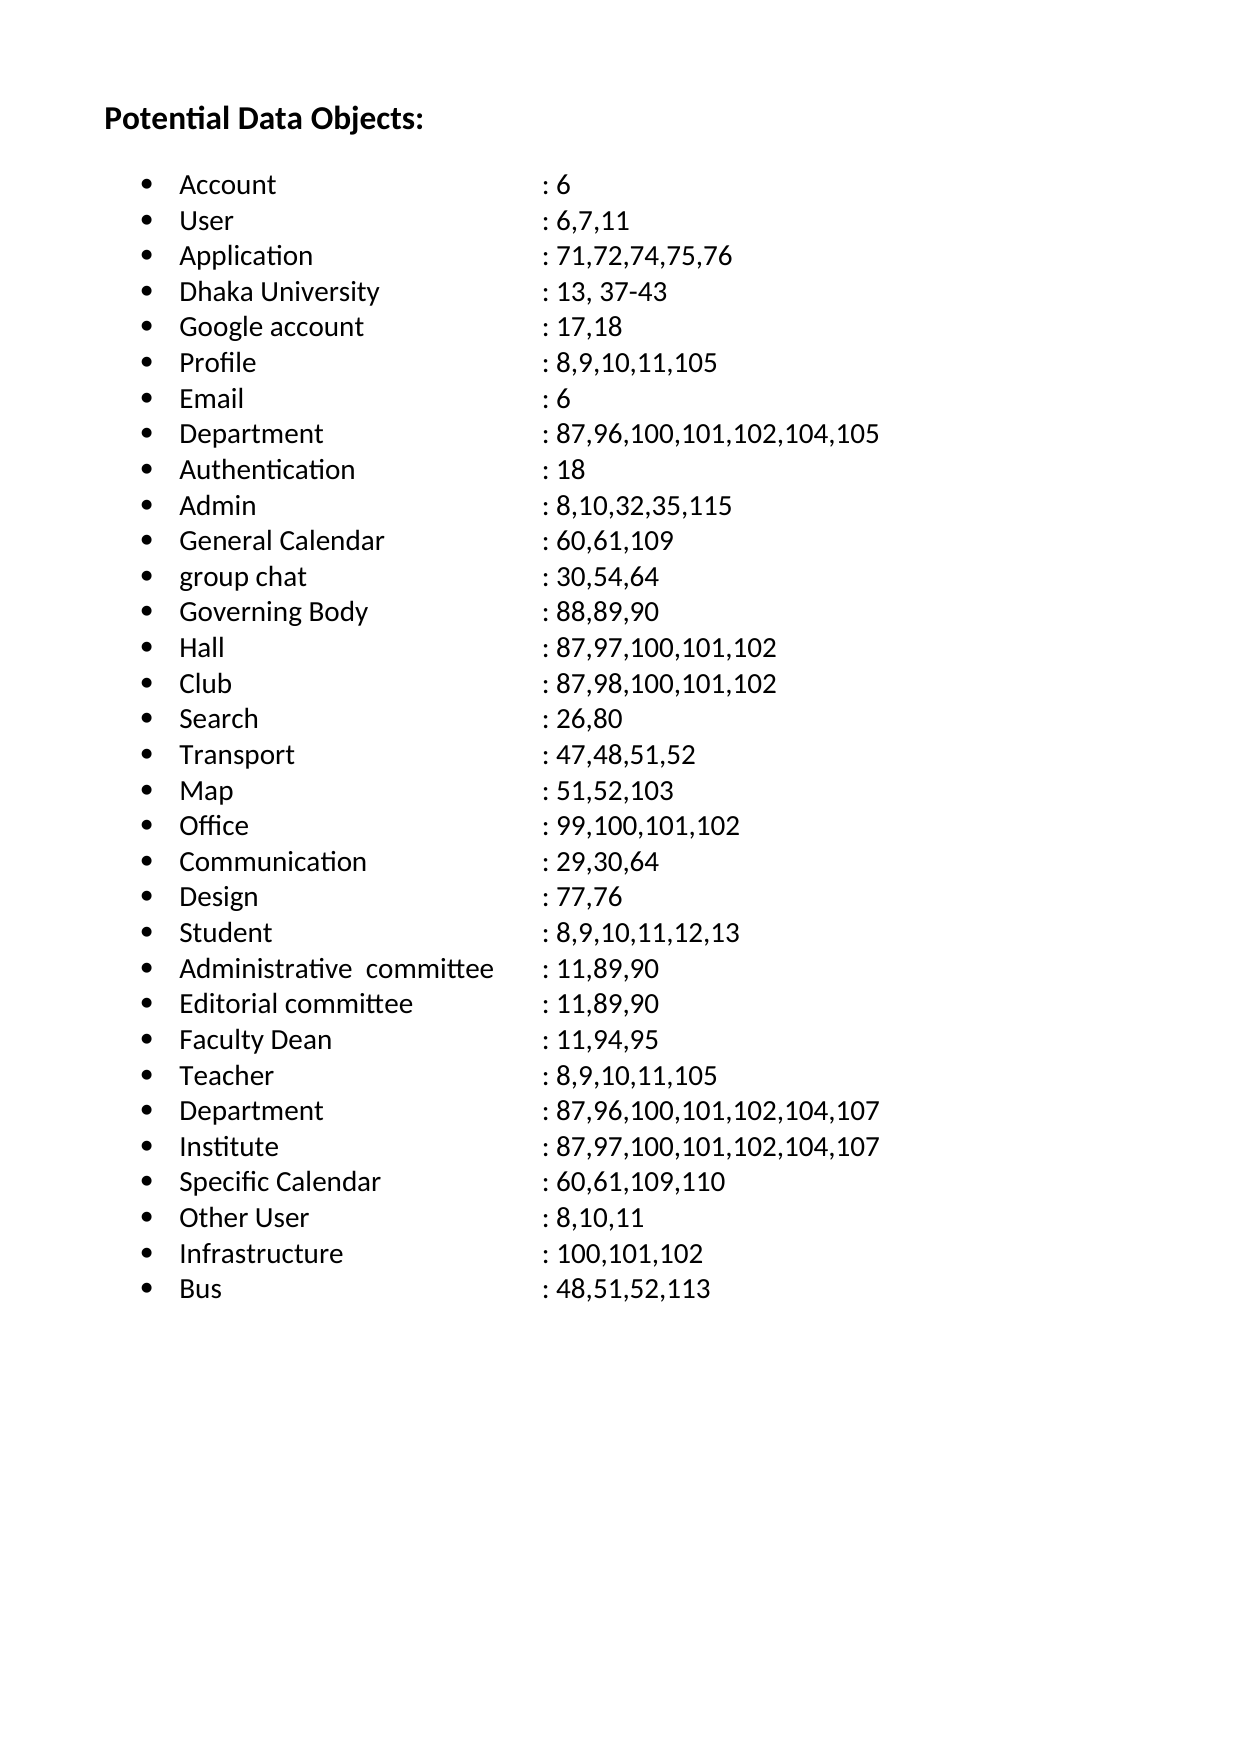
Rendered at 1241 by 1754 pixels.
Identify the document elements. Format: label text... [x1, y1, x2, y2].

list Specific Calendar : 60,61,109,110 [142, 1163, 1104, 1199]
list Student : 8,9,10,11,12,13 [142, 914, 1104, 950]
list Teacher : 8,9,10,11,105 [142, 1057, 1104, 1092]
list Google account : 17,18 [142, 308, 1104, 344]
list Department : 87,96,100,101,102,104,107 [142, 1092, 1104, 1128]
list Office : 99,100,101,102 [142, 807, 1104, 843]
list Communication : 29,30,64 [142, 843, 1104, 878]
list Design : 77,76 [142, 878, 1104, 914]
list Dhaka University : 13, 37-43 [142, 273, 1104, 308]
list Email : 6 [142, 380, 1104, 415]
list Map : 51,52,103 [142, 772, 1104, 807]
list Governing Body : 88,89,90 [142, 593, 1104, 629]
list General Calendar : 60,61,109 [142, 522, 1104, 558]
list User : 6,7,11 [142, 202, 1104, 237]
list Infrastructure : 100,101,102 [142, 1235, 1104, 1270]
text Potential Data Objects: [104, 97, 1104, 138]
list Authentication : 18 [142, 451, 1104, 487]
list Institute : 87,97,100,101,102,104,107 [142, 1128, 1104, 1163]
list Department : 87,96,100,101,102,104,105 [142, 415, 1104, 451]
list Profile : 8,9,10,11,105 [142, 344, 1104, 380]
list Club : 87,98,100,101,102 [142, 665, 1104, 700]
list Other User : 8,10,11 [142, 1199, 1104, 1235]
list Faculty Dean : 11,94,95 [142, 1021, 1104, 1057]
list Hall : 87,97,100,101,102 [142, 629, 1104, 665]
list Account : 6 [142, 166, 1104, 202]
list Transport : 47,48,51,52 [142, 736, 1104, 772]
list group chat : 30,54,64 [142, 558, 1104, 593]
list Application : 71,72,74,75,76 [142, 237, 1104, 273]
list Administrative committee : 11,89,90 [142, 950, 1104, 985]
list Bus : 48,51,52,113 [142, 1270, 1104, 1306]
list Search : 26,80 [142, 700, 1104, 736]
list Admin : 8,10,32,35,115 [142, 487, 1104, 522]
list Editorial committee : 11,89,90 [142, 985, 1104, 1021]
